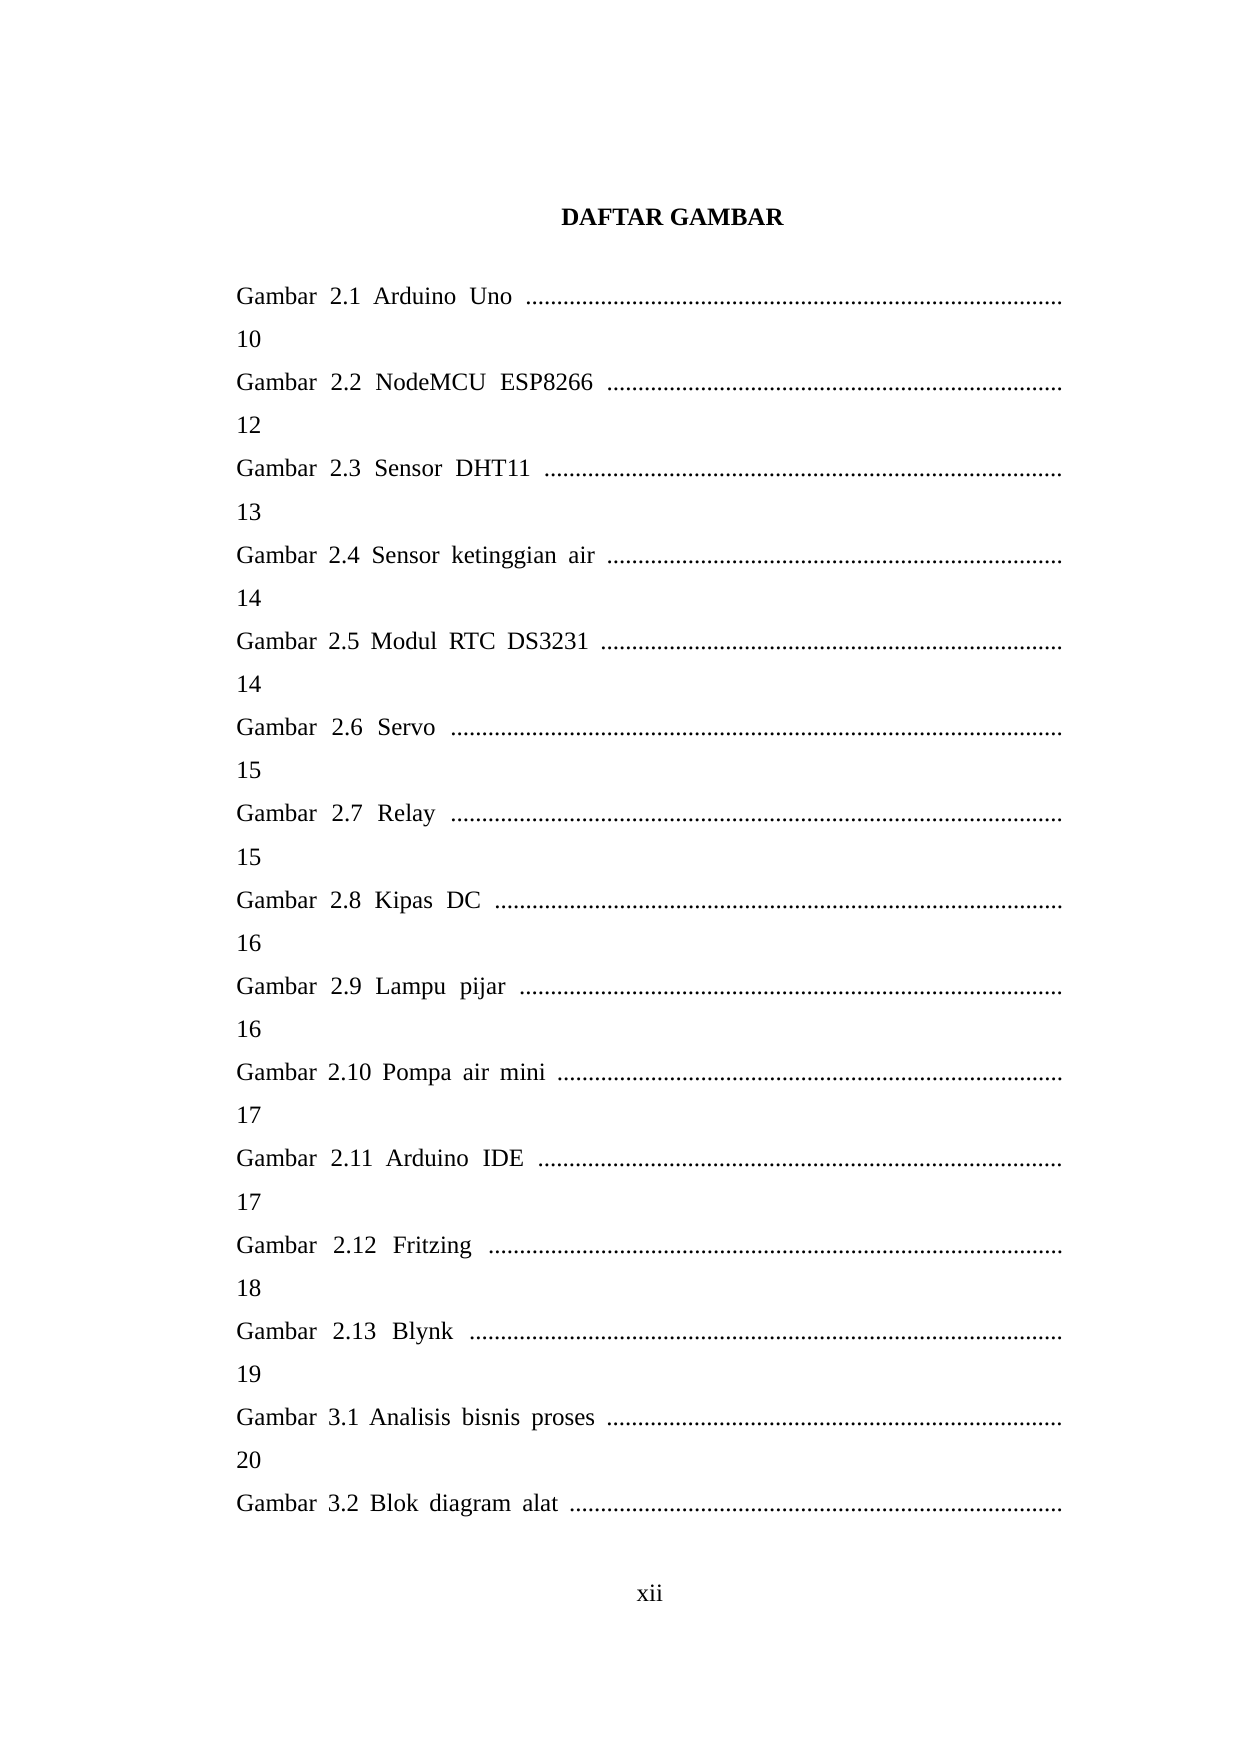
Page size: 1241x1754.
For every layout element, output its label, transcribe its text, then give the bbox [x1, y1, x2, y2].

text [236, 281, 1063, 1517]
subtitle DAFTAR GAMBAR [281, 202, 1063, 231]
